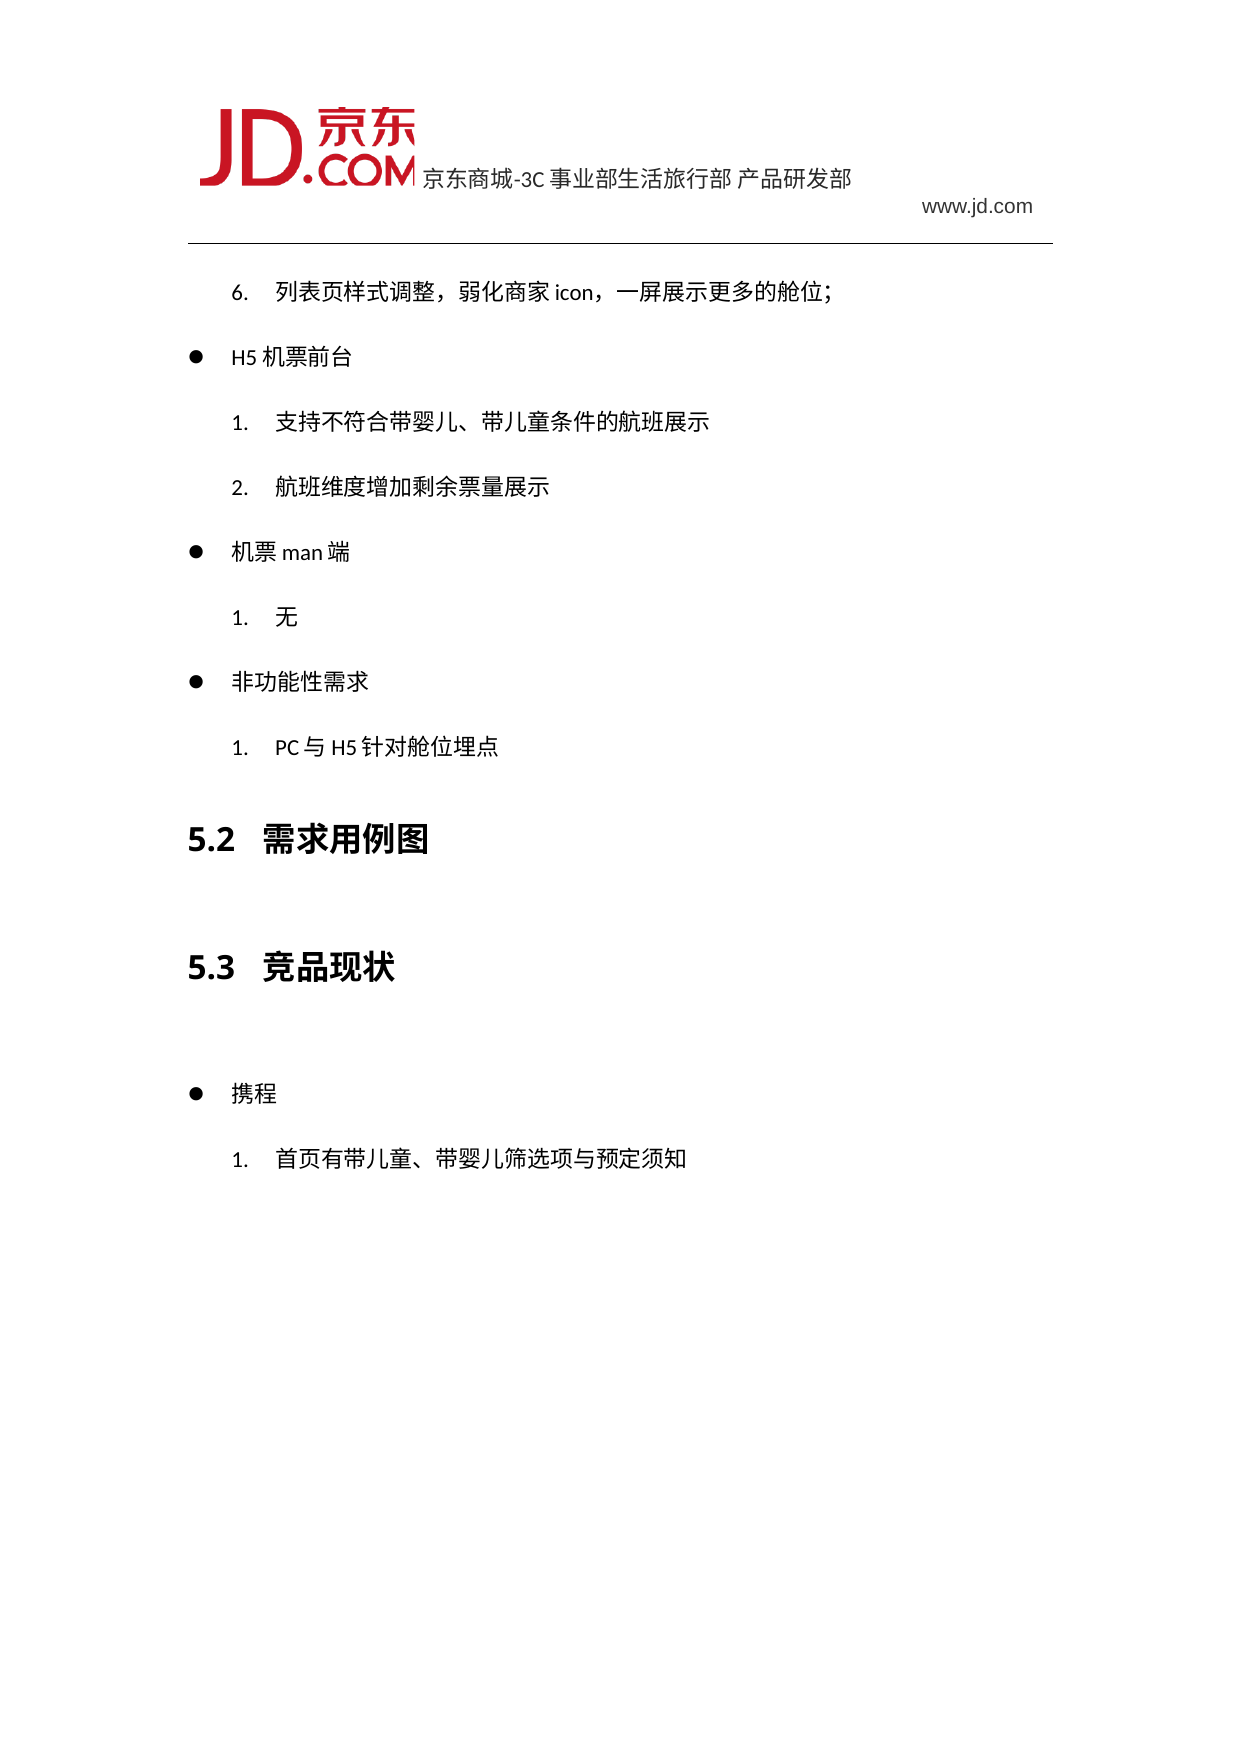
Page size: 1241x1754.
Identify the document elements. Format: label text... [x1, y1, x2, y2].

list 支持不符合带婴儿、带儿童条件的航班展示 [231, 388, 1053, 453]
list 携程 [187, 1060, 1053, 1125]
list PC与H5针对舱位埋点 [231, 713, 1053, 778]
list 列表页样式调整，弱化商家icon，一屏展示更多的舱位； [231, 258, 1053, 323]
subtitle 需求用例图 [187, 805, 1053, 870]
list 首页有带儿童、带婴儿筛选项与预定须知 [231, 1125, 1053, 1190]
list 非功能性需求 [187, 648, 1053, 713]
subtitle 竞品现状 [187, 932, 1053, 997]
list 无 [231, 583, 1053, 648]
list 机票man端 [187, 518, 1053, 583]
list H5机票前台 [187, 323, 1053, 388]
list 航班维度增加剩余票量展示 [231, 453, 1053, 518]
picture [198, 107, 414, 185]
